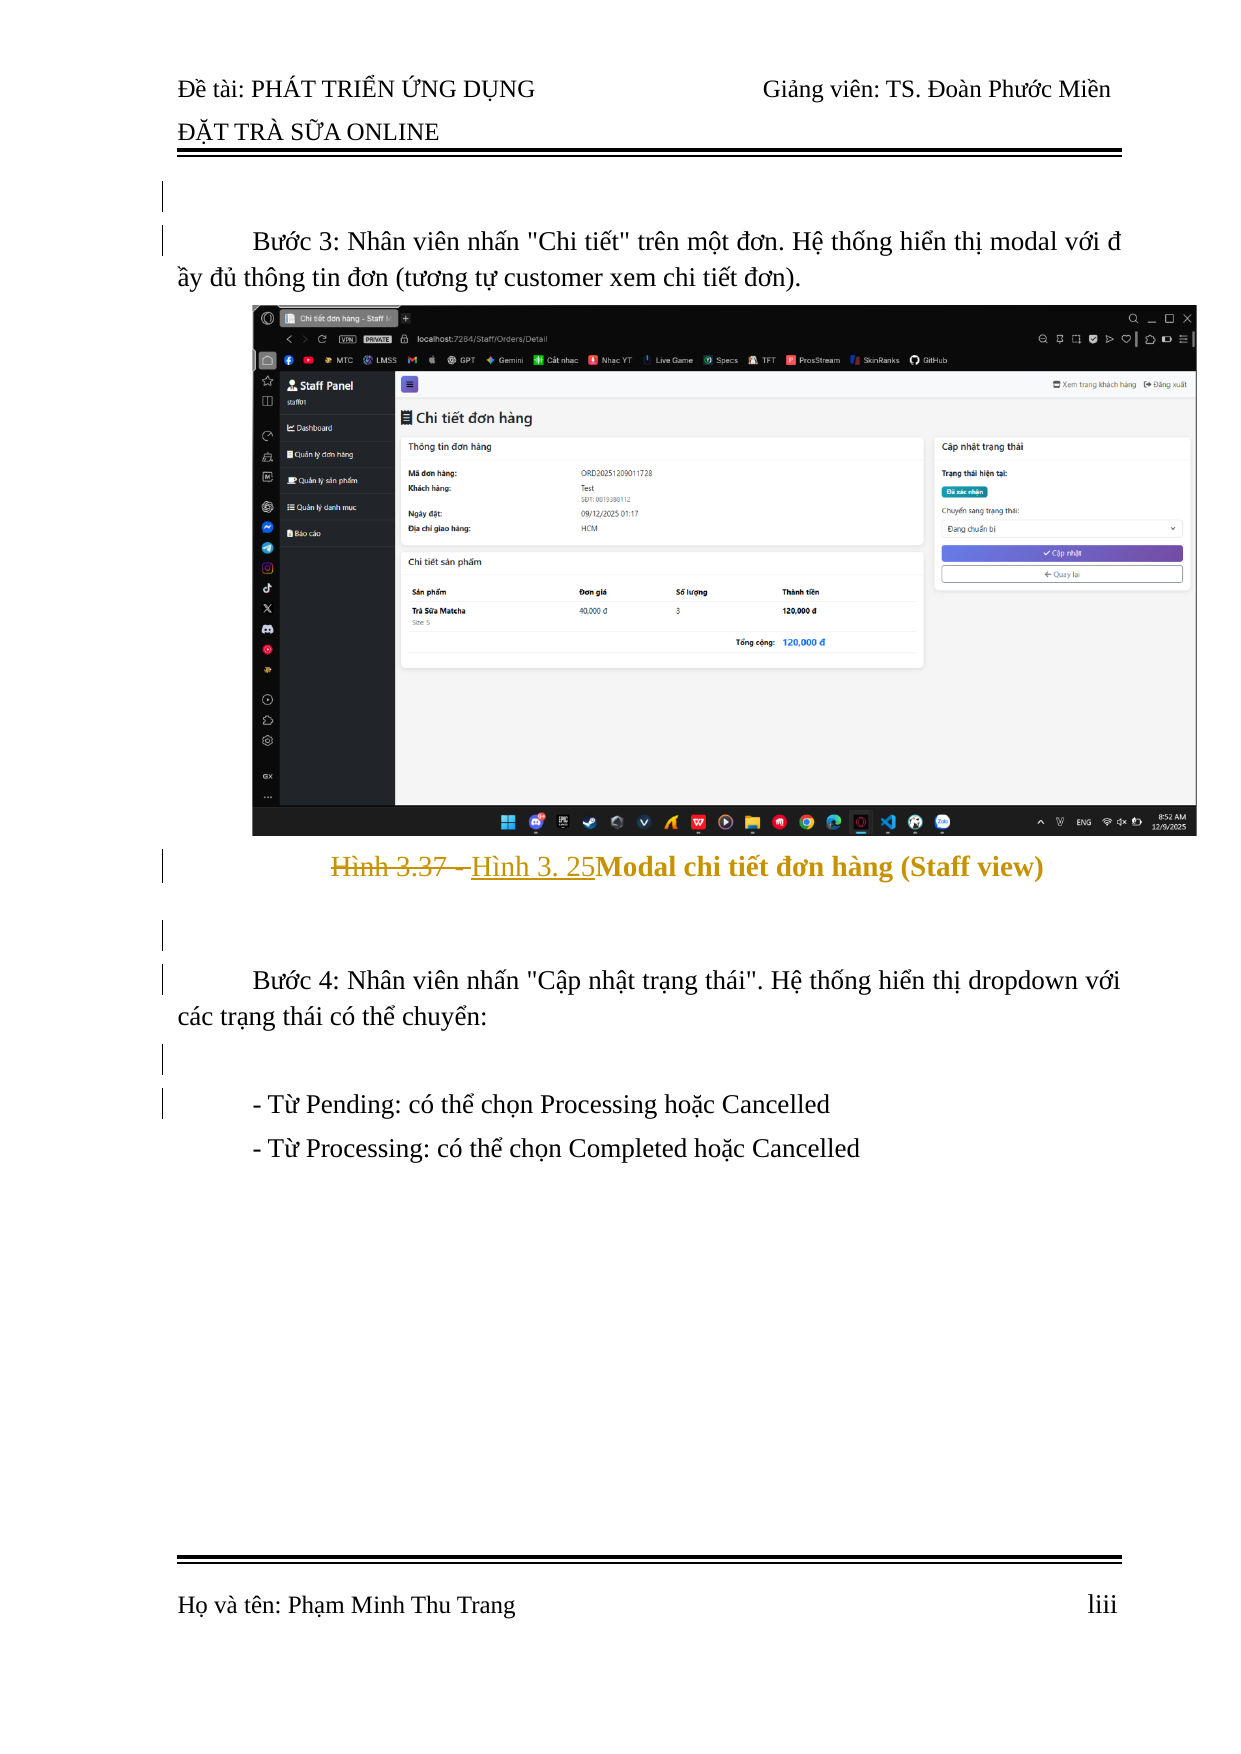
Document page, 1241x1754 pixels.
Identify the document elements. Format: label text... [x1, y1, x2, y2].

text Modal chi tiết đơn hàng (Staff view) [177, 849, 1122, 882]
picture [252, 305, 1197, 836]
text Bước 3: Nhân viên nhấn "Chi tiết" trên một đơn. Hệ thống hiển thị modal với đầy đủ thông tin đơn (tương tự customer xem chi tiết đơn). [177, 225, 1122, 292]
text - Từ Processing: có thể chọn Completed hoặc Cancelled [177, 1132, 1122, 1163]
text - Từ Pending: có thể chọn Processing hoặc Cancelled [177, 1088, 1122, 1119]
text Bước 4: Nhân viên nhấn "Cập nhật trạng thái". Hệ thống hiển thị dropdown với các trạng thái có thể chuyển: [177, 964, 1122, 1031]
